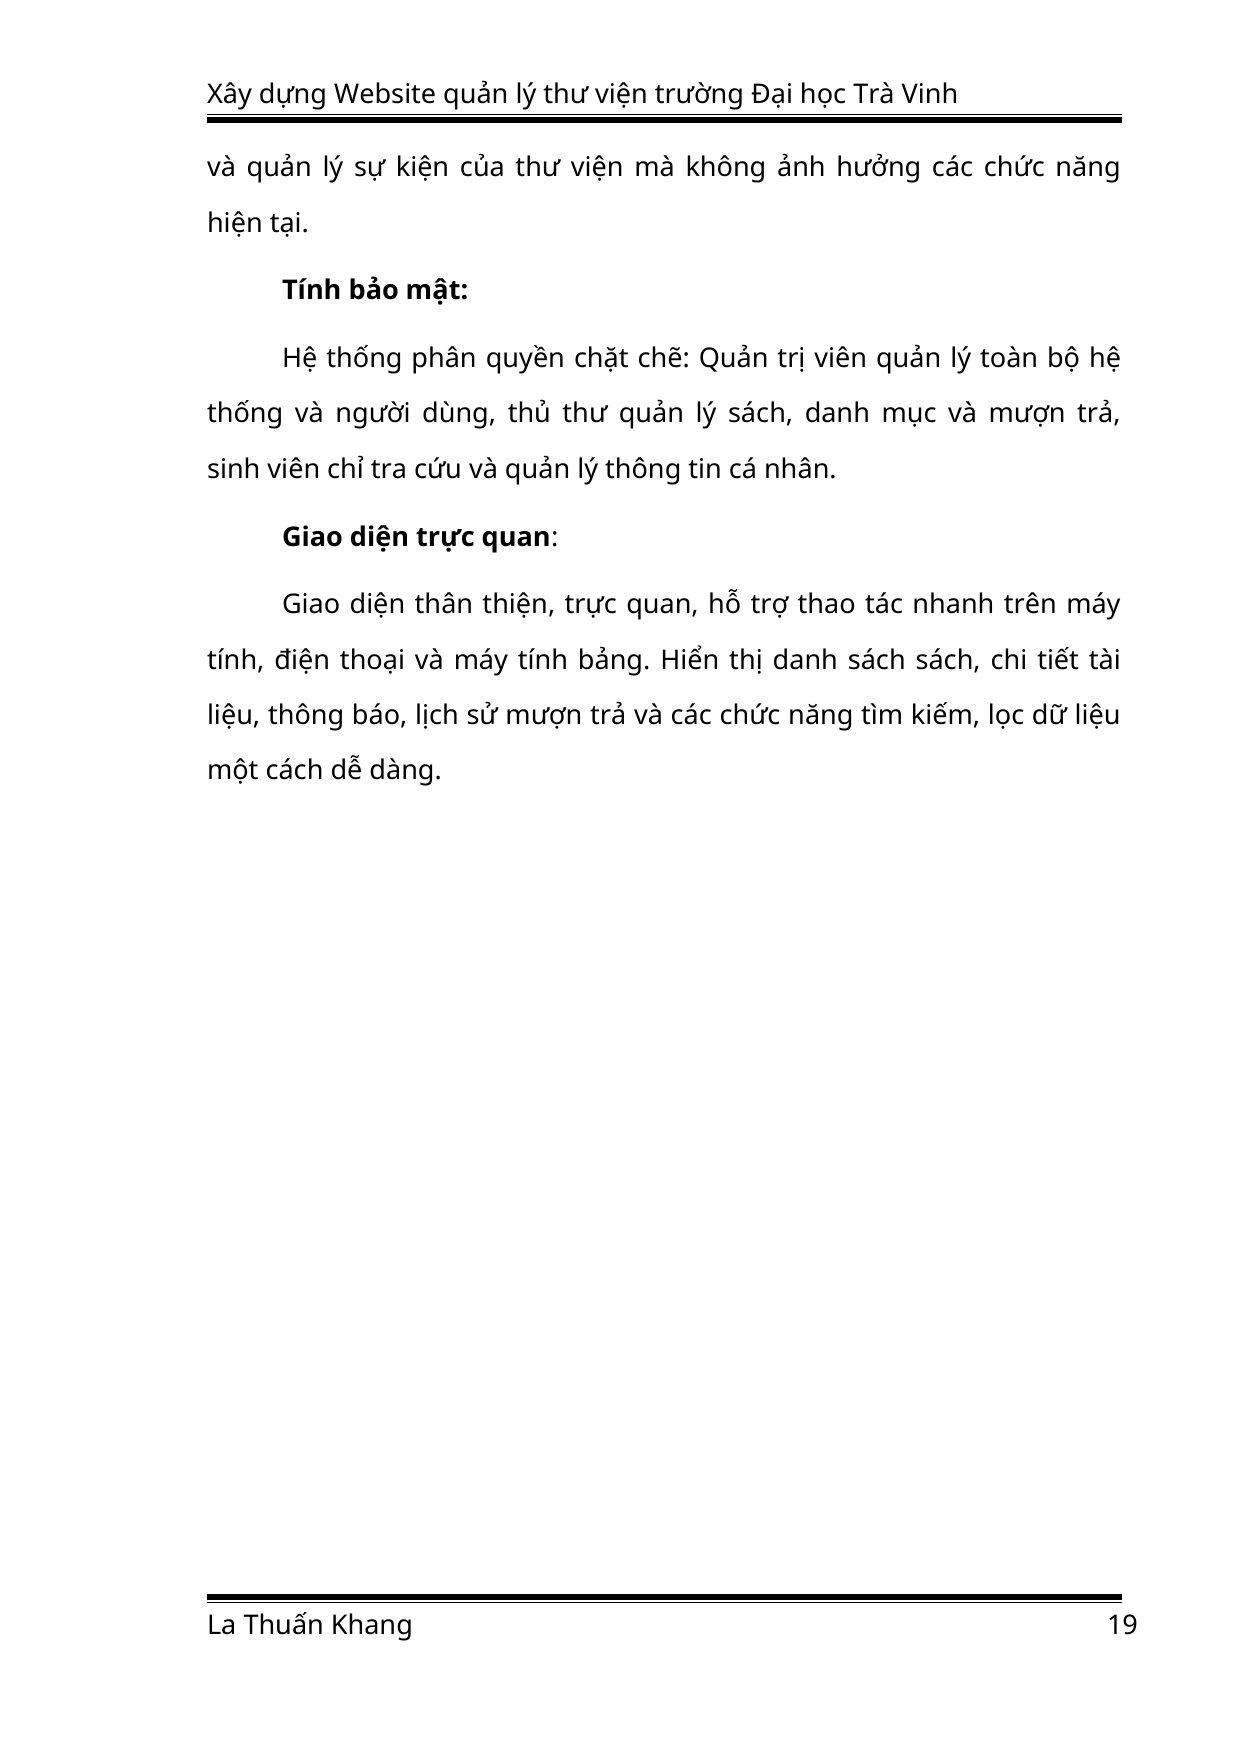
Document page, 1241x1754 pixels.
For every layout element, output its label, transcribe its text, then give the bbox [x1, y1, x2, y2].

text Tính bảo mật: [207, 271, 1122, 308]
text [207, 148, 1122, 240]
text Hệ thống phân quyền chặt chẽ: Quản trị viên quản lý toàn bộ hệ thống và người dùng, thủ thư quản lý sách, danh mục và mượn trả, sinh viên chỉ tra cứu và quản lý thông tin cá nhân. [207, 339, 1122, 486]
text Giao diện trực quan: [207, 517, 1122, 554]
text Giao diện thân thiện, trực quan, hỗ trợ thao tác nhanh trên máy tính, điện thoại và máy tính bảng. Hiển thị danh sách sách, chi tiết tài liệu, thông báo, lịch sử mượn trả và các chức năng tìm kiếm, lọc dữ liệu một cách dễ dàng. [207, 585, 1122, 788]
